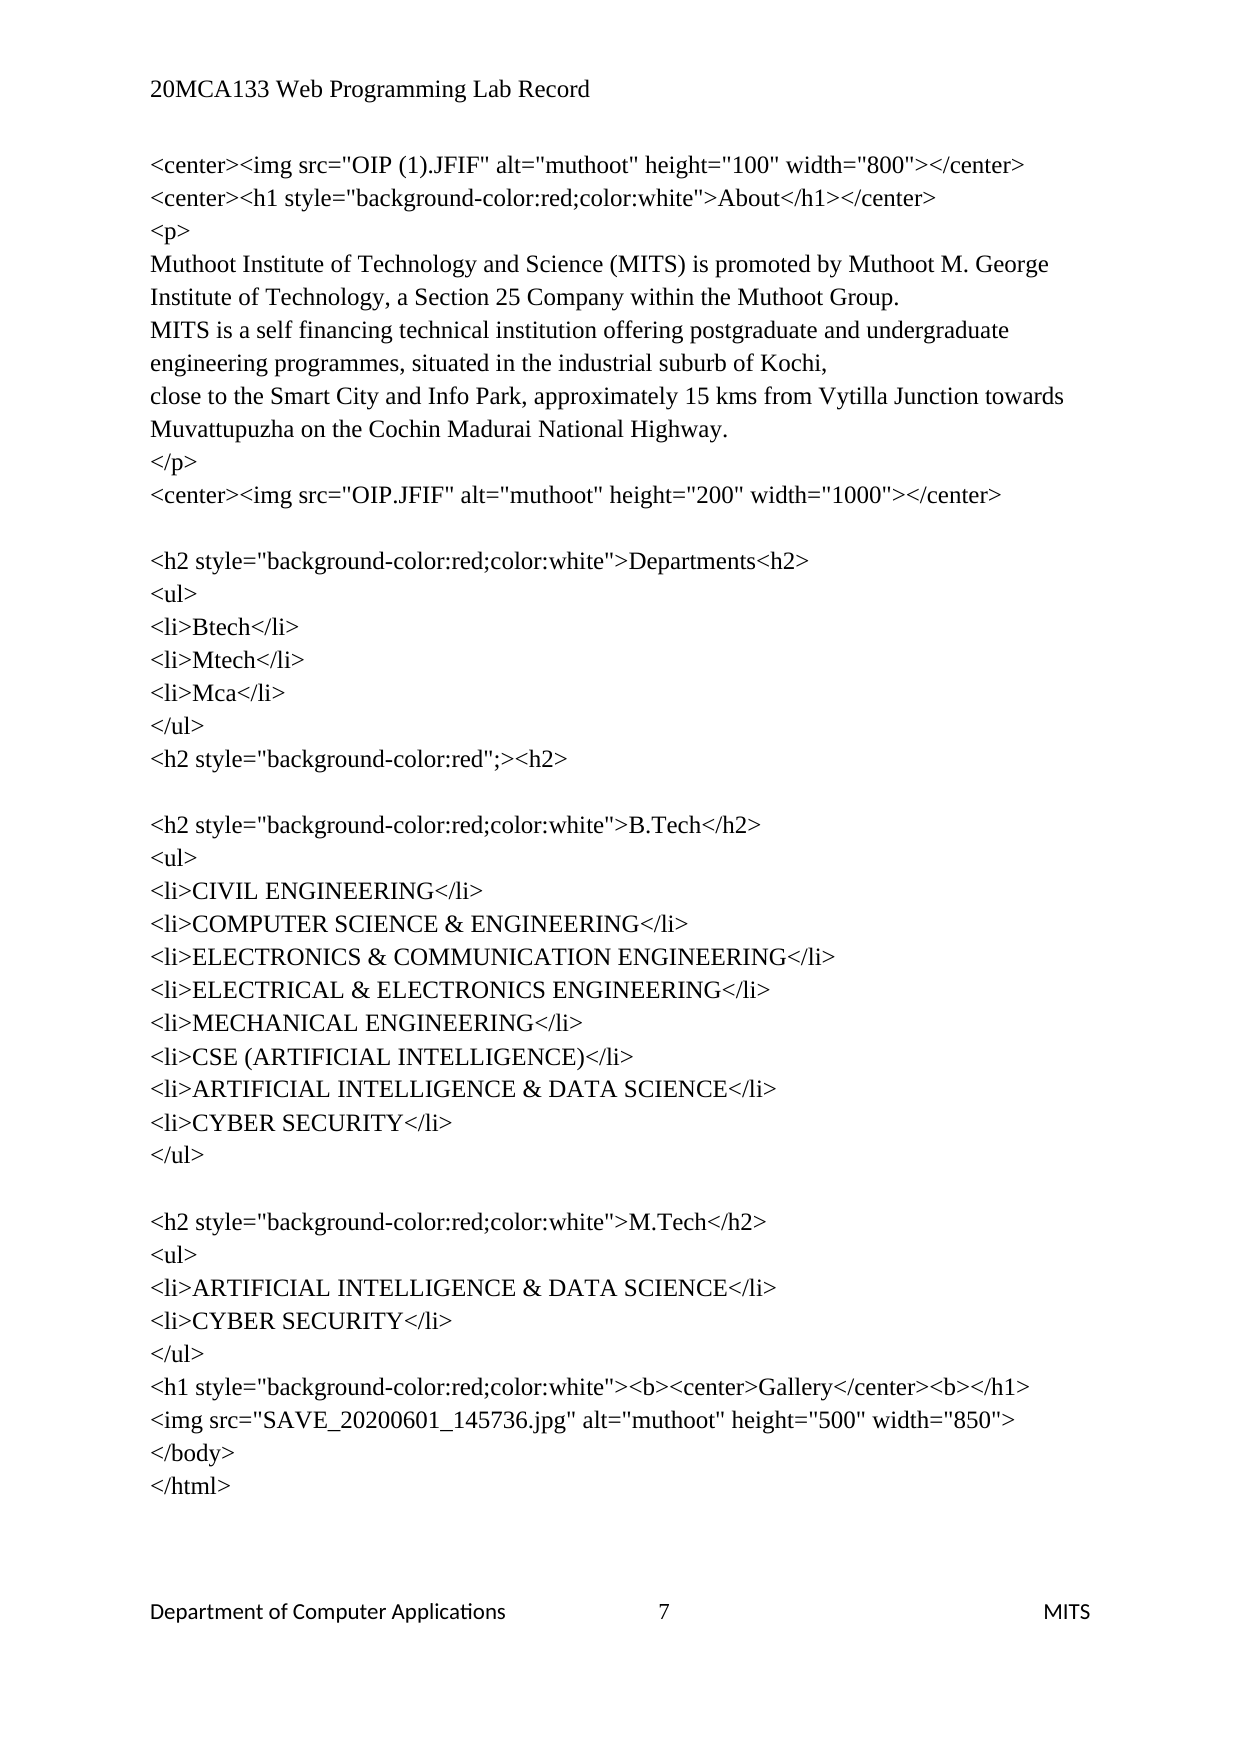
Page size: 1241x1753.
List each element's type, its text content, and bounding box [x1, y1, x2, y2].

text <center><img src="OIP (1).JFIF" alt="muthoot" height="100" width="800"></center> [150, 150, 1090, 179]
text <center><h1 style="background-color:red;color:white">About</h1></center> <p> Muthoot Institute of Technology and Science (MITS) is promoted by Muthoot M. George Institute of Technology, a Section 25 Company within the Muthoot Group. MITS is a self financing technical institution offering postgraduate and undergraduate engineering programmes, situated in the industrial suburb of Kochi, close to the Smart City and Info Park, approximately 15 kms from Vytilla Junction towards Muvattupuzha on the Cochin Madurai National Highway. </p> <center><img src="OIP.JFIF" alt="muthoot" height="200" width="1000"></center> <h2 style="background-color:red;color:white">Departments<h2> <ul> <li>Btech</li> <li>Mtech</li> <li>Mca</li> </ul> <h2 style="background-color:red";><h2> <h2 style="background-color:red;color:white">B.Tech</h2> <ul> <li>CIVIL ENGINEERING</li> <li>COMPUTER SCIENCE & ENGINEERING</li> <li>ELECTRONICS & COMMUNICATION ENGINEERING</li> <li>ELECTRICAL & ELECTRONICS ENGINEERING</li> <li>MECHANICAL ENGINEERING</li> <li>CSE (ARTIFICIAL INTELLIGENCE)</li> <li>ARTIFICIAL INTELLIGENCE & DATA SCIENCE</li> <li>CYBER SECURITY</li> </ul> <h2 style="background-color:red;color:white">M.Tech</h2> <ul> <li>ARTIFICIAL INTELLIGENCE & DATA SCIENCE</li> <li>CYBER SECURITY</li> </ul> <h1 style="background-color:red;color:white"><b><center>Gallery</center><b></h1> <img src="SAVE_20200601_145736.jpg" alt="muthoot" height="500" width="850"> </body> </html> [150, 183, 1090, 1499]
